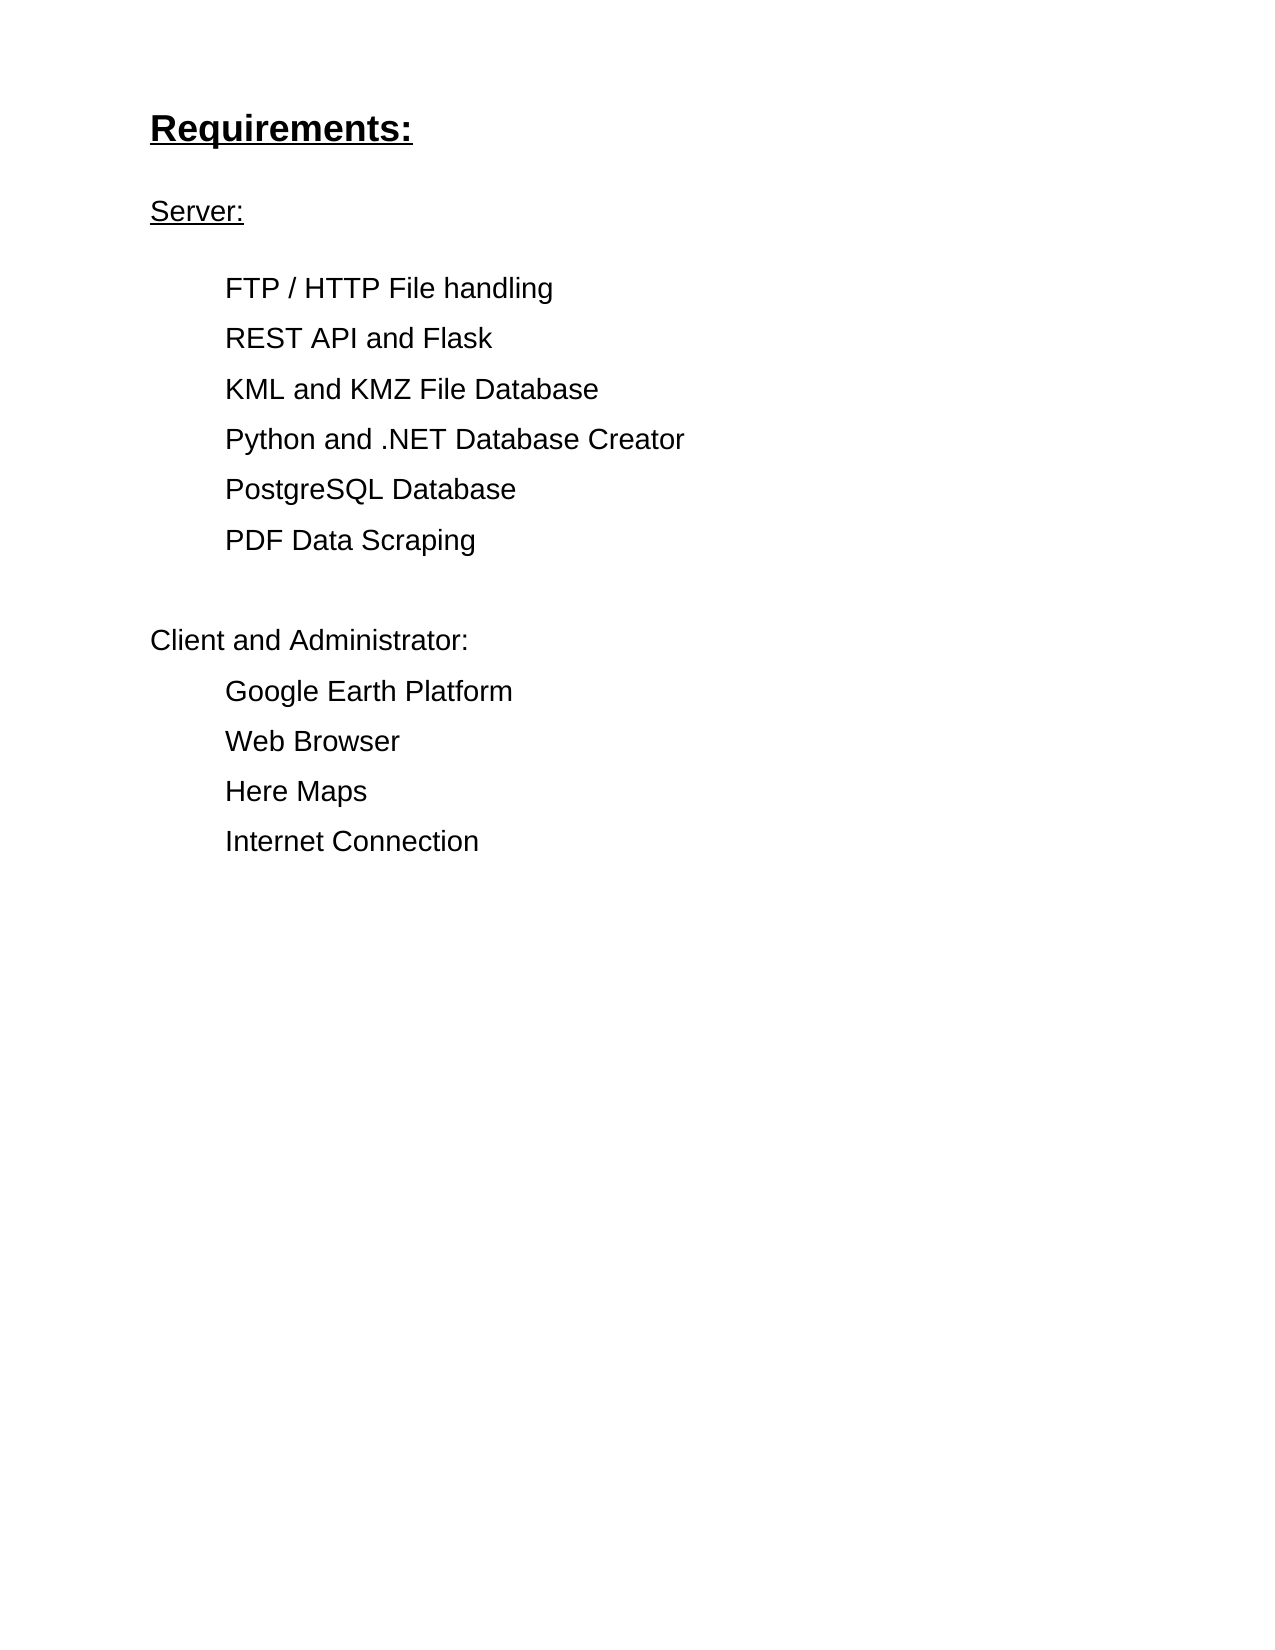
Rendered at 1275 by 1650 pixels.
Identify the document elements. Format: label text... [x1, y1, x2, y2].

text PostgreSQL Database [150, 472, 1125, 506]
text Requirements: [150, 106, 1125, 149]
text KML and KMZ File Database [150, 372, 1125, 405]
text Python and .NET Database Creator [150, 422, 1125, 456]
text PDF Data Scraping [150, 523, 1125, 556]
text Internet Connection [150, 824, 1125, 858]
text Here Maps [150, 774, 1125, 808]
text Google Earth Platform [150, 673, 1125, 707]
text Web Browser [150, 724, 1125, 757]
text REST API and Flask [150, 321, 1125, 355]
text FTP / HTTP File handling [150, 271, 1125, 304]
text Client and Administrator: [150, 623, 1125, 657]
text Server: [150, 194, 1125, 227]
